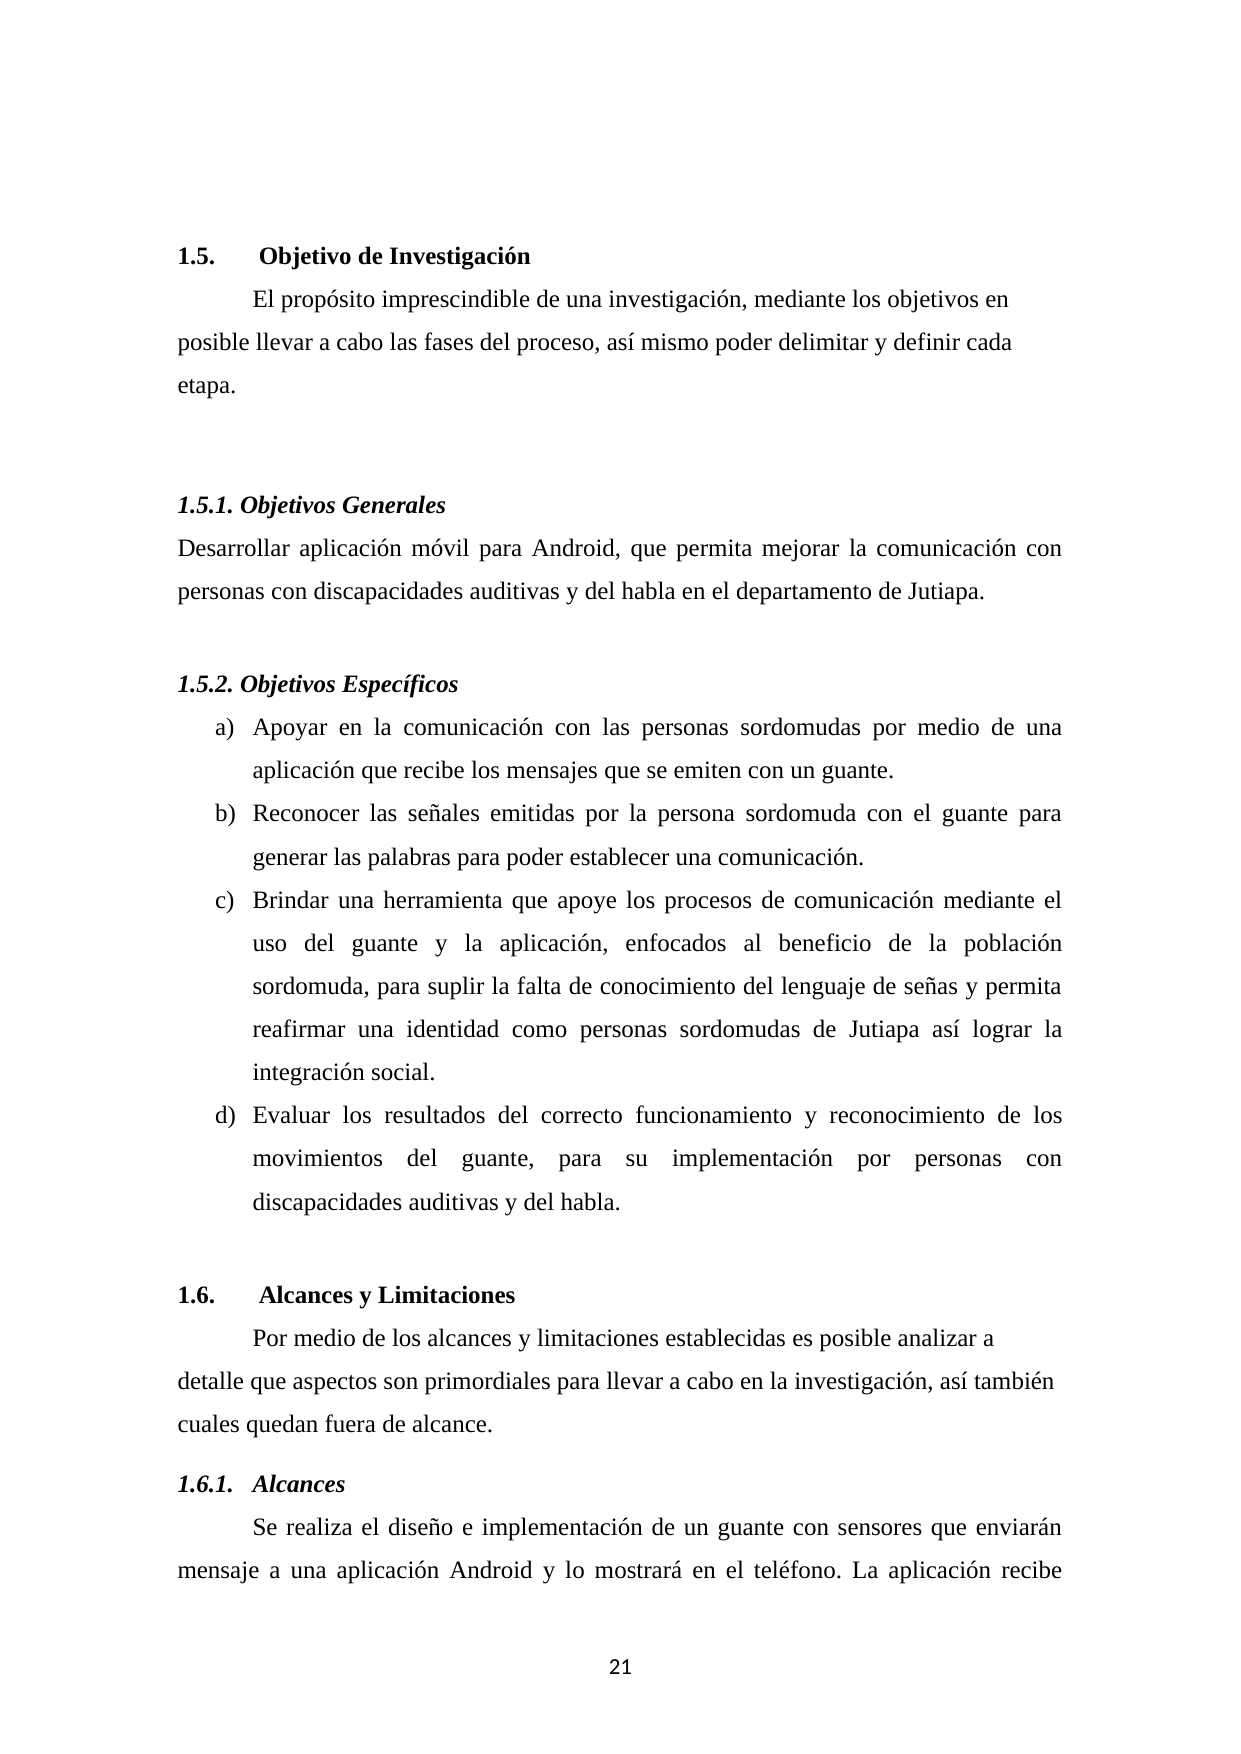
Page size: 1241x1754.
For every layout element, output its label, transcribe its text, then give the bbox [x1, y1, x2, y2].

text El propósito imprescindible de una investigación, mediante los objetivos en posible llevar a cabo las fases del proceso, así mismo poder delimitar y definir cada etapa. [177, 284, 1063, 399]
subtitle 1.5.1. Objetivos Generales [177, 490, 1063, 518]
subtitle Alcances [177, 1469, 1063, 1498]
text Desarrollar aplicación móvil para Android, que permita mejorar la comunicación con personas con discapacidades auditivas y del habla en el departamento de Jutiapa. [177, 533, 1063, 605]
subtitle 1.5.2. Objetivos Específicos [177, 669, 1063, 698]
list Apoyar en la comunicación con las personas sordomudas por medio de una aplicación que recibe los mensajes que se emiten con un guante. [215, 712, 1063, 784]
text Por medio de los alcances y limitaciones establecidas es posible analizar a detalle que aspectos son primordiales para llevar a cabo en la investigación, así también cuales quedan fuera de alcance. [177, 1323, 1063, 1438]
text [177, 1512, 1063, 1584]
subtitle Objetivo de Investigación [177, 241, 1063, 269]
list Reconocer las señales emitidas por la persona sordomuda con el guante para generar las palabras para poder establecer una comunicación. [215, 798, 1063, 870]
list Evaluar los resultados del correcto funcionamiento y reconocimiento de los movimientos del guante, para su implementación por personas con discapacidades auditivas y del habla. [215, 1100, 1063, 1215]
list Brindar una herramienta que apoye los procesos de comunicación mediante el uso del guante y la aplicación, enfocados al beneficio de la población sordomuda, para suplir la falta de conocimiento del lenguaje de señas y permita reafirmar una identidad como personas sordomudas de Jutiapa así lograr la integración social. [215, 885, 1063, 1086]
subtitle Alcances y Limitaciones [177, 1280, 1063, 1308]
